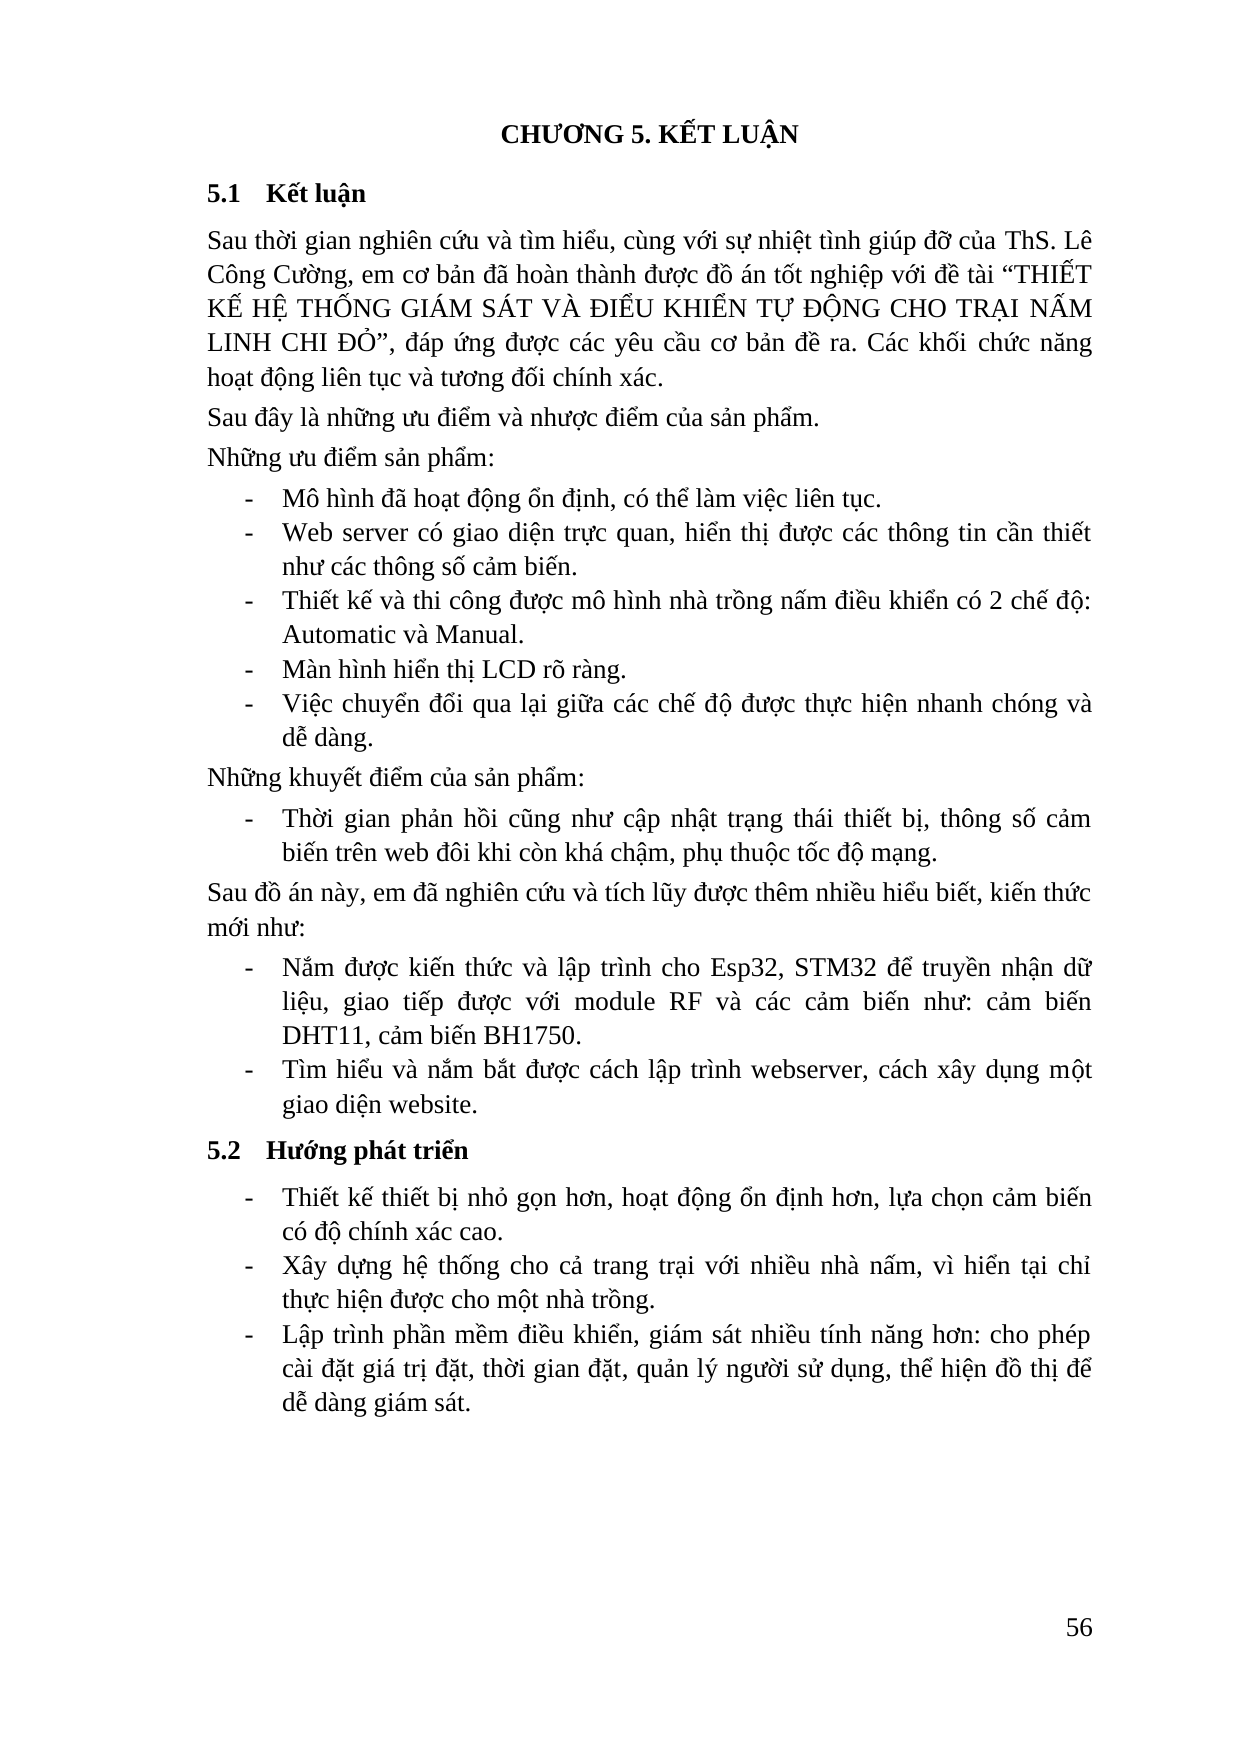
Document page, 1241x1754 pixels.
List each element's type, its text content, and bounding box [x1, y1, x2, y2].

list Thời gian phản hồi cũng như cập nhật trạng thái thiết bị, thông số cảm biến trên web đôi khi còn khá chậm, phụ thuộc tốc độ mạng. [244, 802, 1092, 867]
list Nắm được kiến thức và lập trình cho Esp32, STM32 để truyền nhận dữ liệu, giao tiếp được với module RF và các cảm biến như: cảm biến DHT11, cảm biến BH1750. [244, 951, 1092, 1051]
list Thiết kế và thi công được mô hình nhà trồng nấm điều khiển có 2 chế độ: Automatic và Manual. [244, 584, 1092, 650]
text Sau thời gian nghiên cứu và tìm hiểu, cùng với sự nhiệt tình giúp đỡ của ThS. Lê Công Cường, em cơ bản đã hoàn thành được đồ án tốt nghiệp với đề tài “THIẾT KẾ HỆ THỐNG GIÁM SÁT VÀ ĐIỂU KHIỂN TỰ ĐỘNG CHO TRẠI NẤM LINH CHI ĐỎ”, đáp ứng được các yêu cầu cơ bản đề ra. Các khối chức năng hoạt động liên tục và tương đối chính xác. [207, 224, 1092, 392]
list Việc chuyển đổi qua lại giữa các chế độ được thực hiện nhanh chóng và dễ dàng. [244, 687, 1092, 752]
text Những ưu điểm sản phẩm: [207, 441, 1092, 473]
list Lập trình phần mềm điều khiển, giám sát nhiều tính năng hơn: cho phép cài đặt giá trị đặt, thời gian đặt, quản lý người sử dụng, thể hiện đồ thị để dễ dàng giám sát. [244, 1318, 1092, 1417]
list Thiết kế thiết bị nhỏ gọn hơn, hoạt động ổn định hơn, lựa chọn cảm biến có độ chính xác cao. [244, 1181, 1092, 1246]
text Sau đồ án này, em đã nghiên cứu và tích lũy được thêm nhiều hiểu biết, kiến thức mới như: [207, 876, 1092, 942]
text Những khuyết điểm của sản phẩm: [207, 761, 1092, 793]
list Màn hình hiển thị LCD rõ ràng. [244, 653, 1092, 684]
list Xây dựng hệ thống cho cả trang trại với nhiều nhà nấm, vì hiển tại chỉ thực hiện được cho một nhà trồng. [244, 1249, 1092, 1315]
list Mô hình đã hoạt động ổn định, có thể làm việc liên tục. [244, 482, 1092, 513]
text Sau đây là những ưu điểm và nhược điểm của sản phẩm. [207, 401, 1092, 432]
list Web server có giao diện trực quan, hiển thị được các thông tin cần thiết như các thông số cảm biến. [244, 516, 1092, 581]
subtitle Hướng phát triển [207, 1134, 1092, 1166]
subtitle KẾT LUẬN [207, 118, 1092, 149]
subtitle Kết luận [207, 177, 1092, 208]
list Tìm hiểu và nắm bắt được cách lập trình webserver, cách xây dụng một giao diện website. [244, 1053, 1092, 1119]
